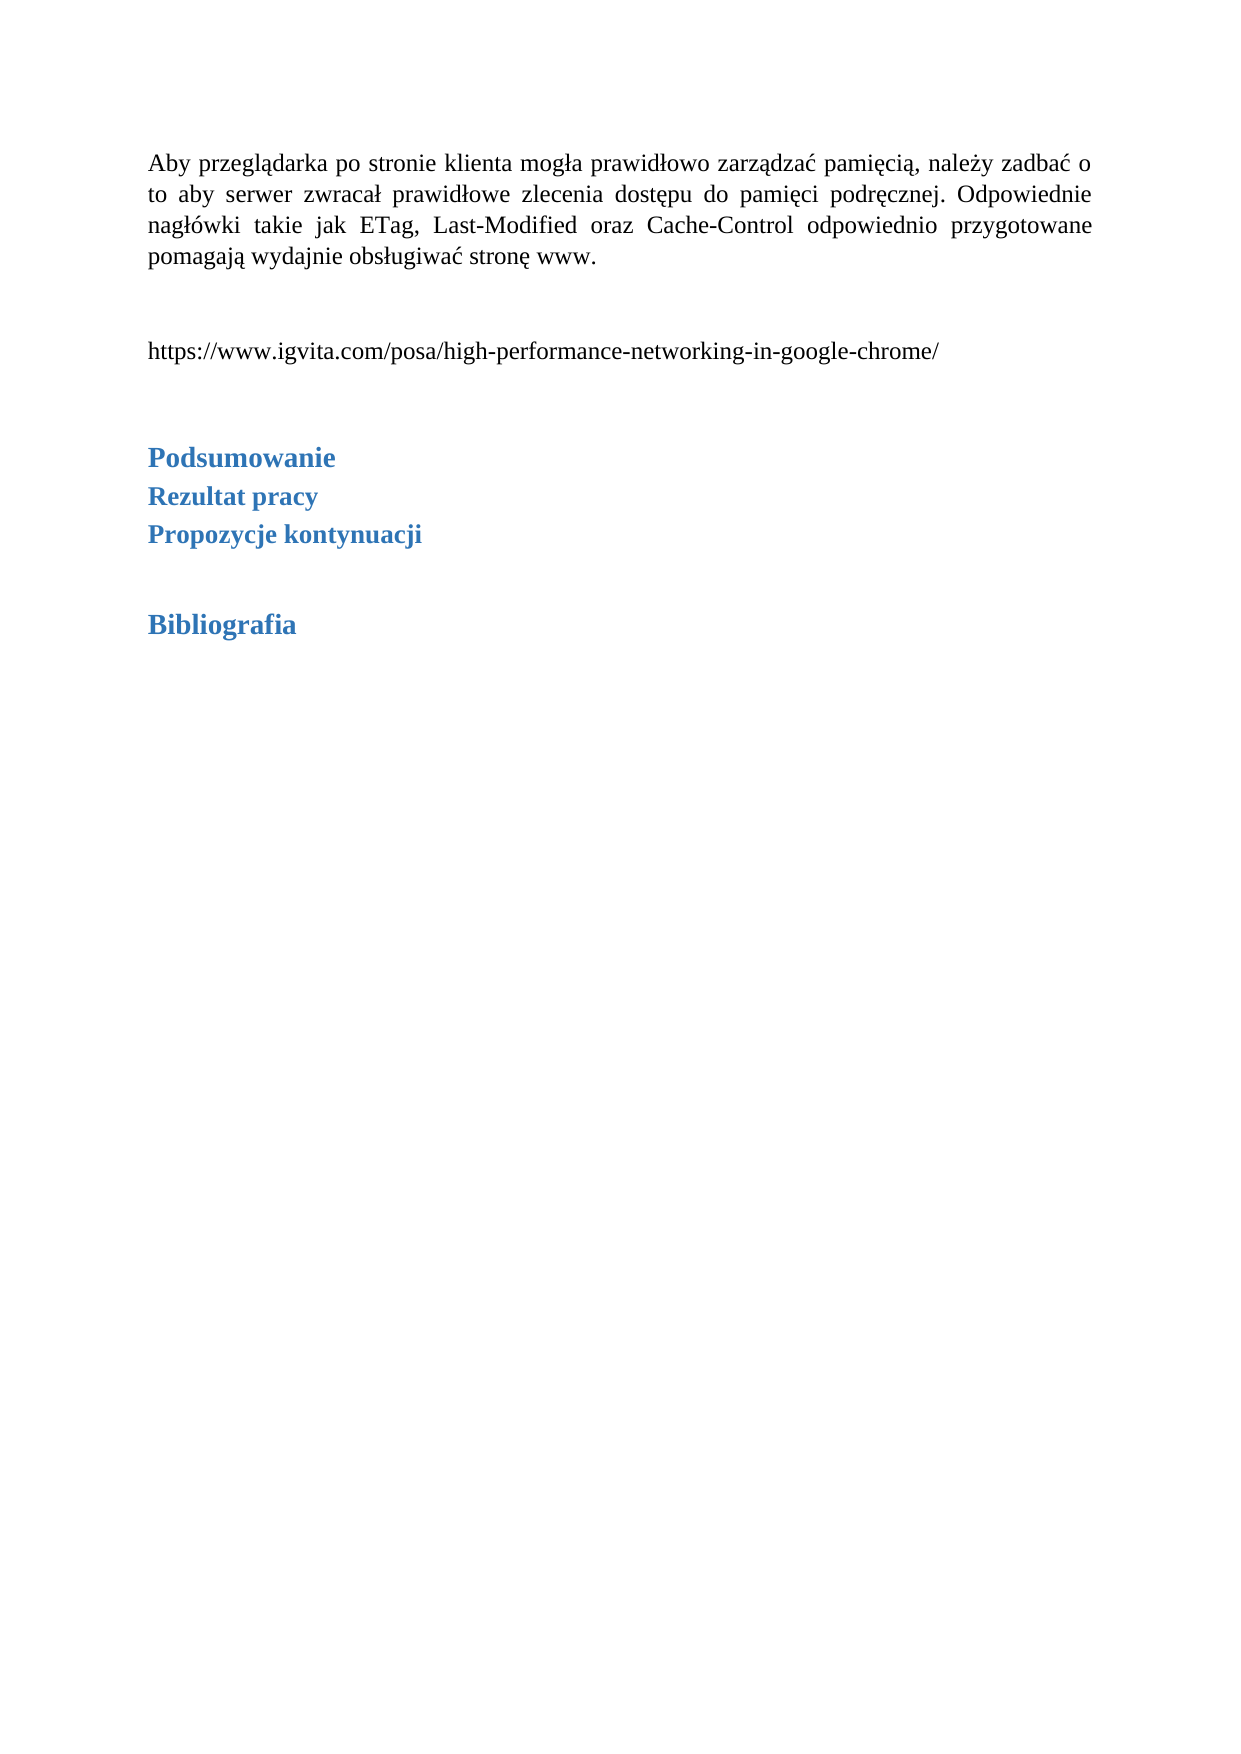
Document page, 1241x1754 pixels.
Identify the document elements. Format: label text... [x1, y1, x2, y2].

subtitle Podsumowanie [148, 440, 1093, 473]
subtitle Propozycje kontynuacji [148, 518, 1093, 549]
subtitle Rezultat pracy [148, 480, 1093, 511]
text Aby przeglądarka po stronie klienta mogła prawidłowo zarządzać pamięcią, należy zadbać o to aby serwer zwracał prawidłowe zlecenia dostępu do pamięci podręcznej. Odpowiednie nagłówki takie jak ETag, Last-Modified oraz Cache-Control odpowiednio przygotowane pomagają wydajnie obsługiwać stronę www. [148, 148, 1093, 269]
text https://www.igvita.com/posa/high-performance-networking-in-google-chrome/ [148, 336, 1093, 365]
subtitle Bibliografia [148, 607, 1093, 641]
